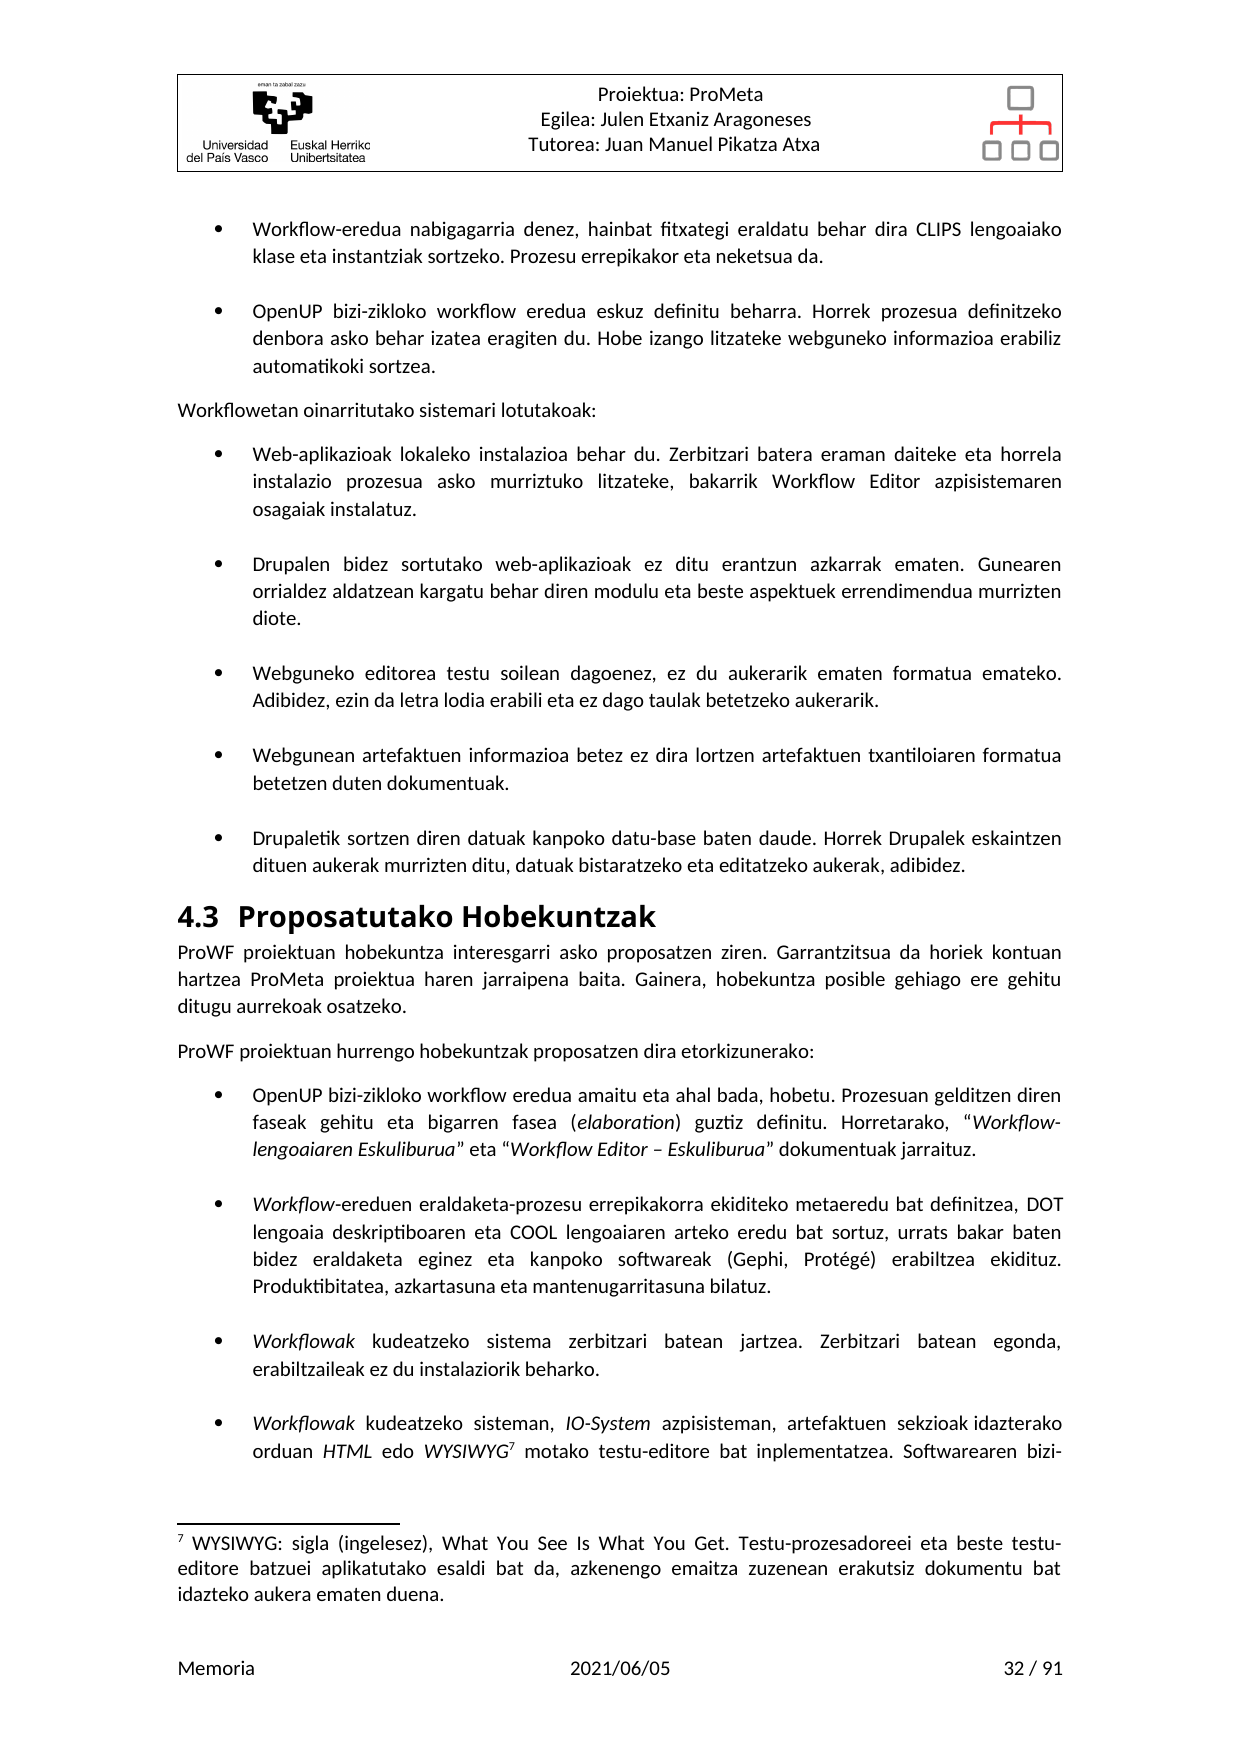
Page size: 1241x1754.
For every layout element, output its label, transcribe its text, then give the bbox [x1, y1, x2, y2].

text ProWF proiektuan hobekuntza interesgarri asko proposatzen ziren. Garrantzitsua da horiek kontuan hartzea ProMeta proiektua haren jarraipena baita. Gainera, hobekuntza posible gehiago ere gehitu ditugu aurrekoak osatzeko. [177, 939, 1063, 1019]
picture [182, 80, 370, 162]
list OpenUP bizi-zikloko workflow eredua eskuz definitu beharra. Horrek prozesua definitzeko denbora asko behar izatea eragiten du. Hobe izango litzateke webguneko informazioa erabiliz automatikoki sortzea. [215, 298, 1063, 378]
text ProWF proiektuan hurrengo hobekuntzak proposatzen dira etorkizunerako: [177, 1038, 1063, 1063]
picture [978, 80, 1060, 162]
text Workflowetan oinarritutako sistemari lotutakoak: [177, 397, 1063, 422]
subtitle Proposatutako Hobekuntzak [177, 896, 1063, 936]
list Webgunean artefaktuen informazioa betez ez dira lortzen artefaktuen txantiloiaren formatua betetzen duten dokumentuak. [215, 742, 1063, 795]
list Web-aplikazioak lokaleko instalazioa behar du. Zerbitzari batera eraman daiteke eta horrela instalazio prozesua asko murriztuko litzateke, bakarrik Workflow Editor azpisistemaren osagaiak instalatuz. [215, 441, 1063, 521]
list Drupaletik sortzen diren datuak kanpoko datu-base baten daude. Horrek Drupalek eskaintzen dituen aukerak murrizten ditu, datuak bistaratzeko eta editatzeko aukerak, adibidez. [215, 825, 1063, 877]
list Workflow-eredua nabigagarria denez, hainbat fitxategi eraldatu behar dira CLIPS lengoaiako klase eta instantziak sortzeko. Prozesu errepikakor eta neketsua da. [215, 216, 1063, 269]
list Workflow-ereduen eraldaketa-prozesu errepikakorra ekiditeko metaeredu bat definitzea, DOT lengoaia deskriptiboaren eta COOL lengoaiaren arteko eredu bat sortuz, urrats bakar baten bidez eraldaketa eginez eta kanpoko softwareak (Gephi, Protégé) erabiltzea ekidituz. Produktibitatea, azkartasuna eta mantenugarritasuna bilatuz. [215, 1191, 1063, 1299]
list Webguneko editorea testu soilean dagoenez, ez du aukerarik ematen formatua emateko. Adibidez, ezin da letra lodia erabili eta ez dago taulak betetzeko aukerarik. [215, 660, 1063, 713]
list Workflowak kudeatzeko sistema zerbitzari batean jartzea. Zerbitzari batean egonda, erabiltzaileak ez du instalaziorik beharko. [215, 1328, 1063, 1381]
list OpenUP bizi-zikloko workflow eredua amaitu eta ahal bada, hobetu. Prozesuan gelditzen diren faseak gehitu eta bigarren fasea (elaboration) guztiz definitu. Horretarako, “Workflow-lengoaiaren Eskuliburua” eta “Workflow Editor – Eskuliburua” dokumentuak jarraituz. [215, 1082, 1063, 1162]
list Drupalen bidez sortutako web-aplikazioak ez ditu erantzun azkarrak ematen. Gunearen orrialdez aldatzean kargatu behar diren modulu eta beste aspektuek errendimendua murrizten diote. [215, 551, 1063, 631]
